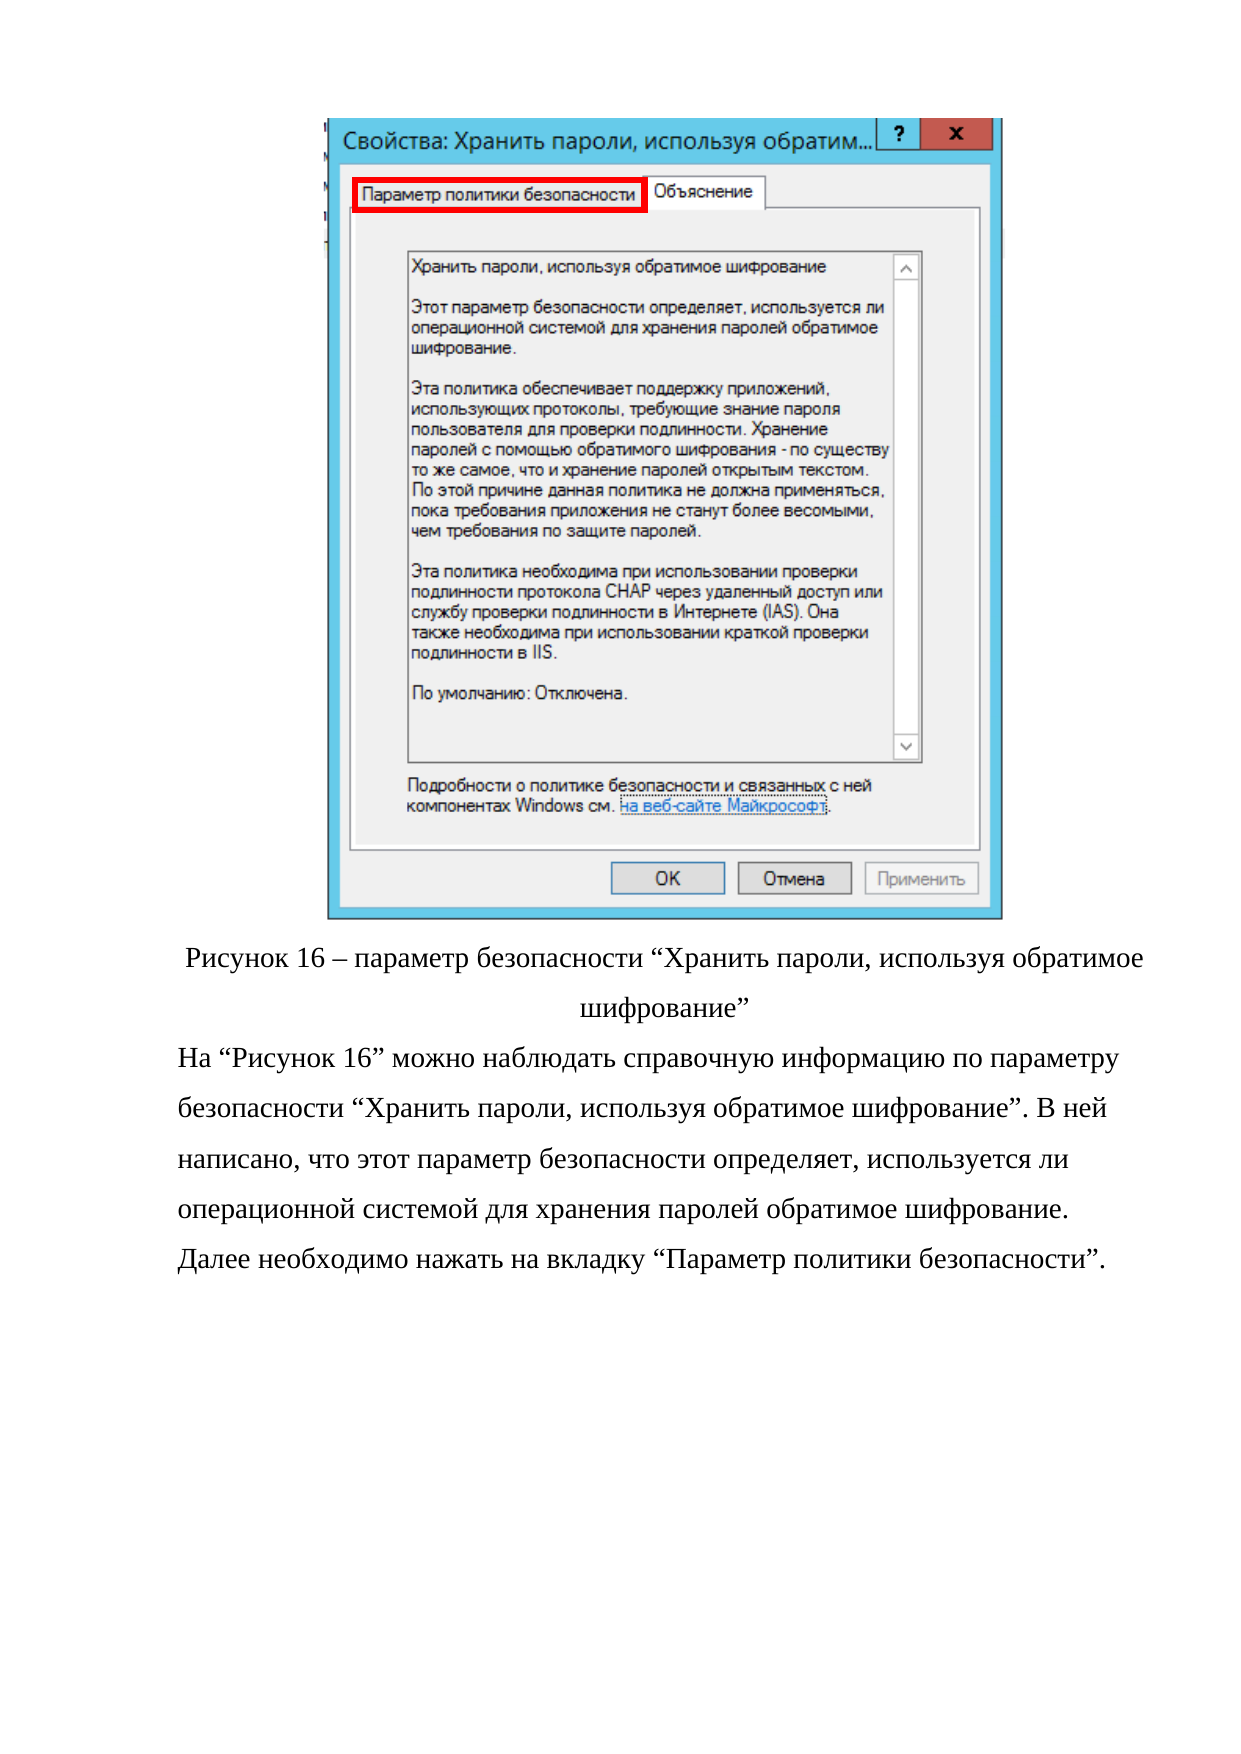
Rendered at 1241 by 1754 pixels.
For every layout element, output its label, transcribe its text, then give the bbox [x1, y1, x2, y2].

text Рисунок 16 – параметр безопасности “Хранить пароли, используя обратимое шифрование” [177, 940, 1152, 1023]
text Далее необходимо нажать на вкладку “Параметр политики безопасности”. [177, 1242, 1152, 1275]
text На “Рисунок 16” можно наблюдать справочную информацию по параметру безопасности “Хранить пароли, используя обратимое шифрование”. В ней написано, что этот параметр безопасности определяет, используется ли операционной системой для хранения паролей обратимое шифрование. [177, 1040, 1152, 1225]
picture [323, 118, 1005, 923]
